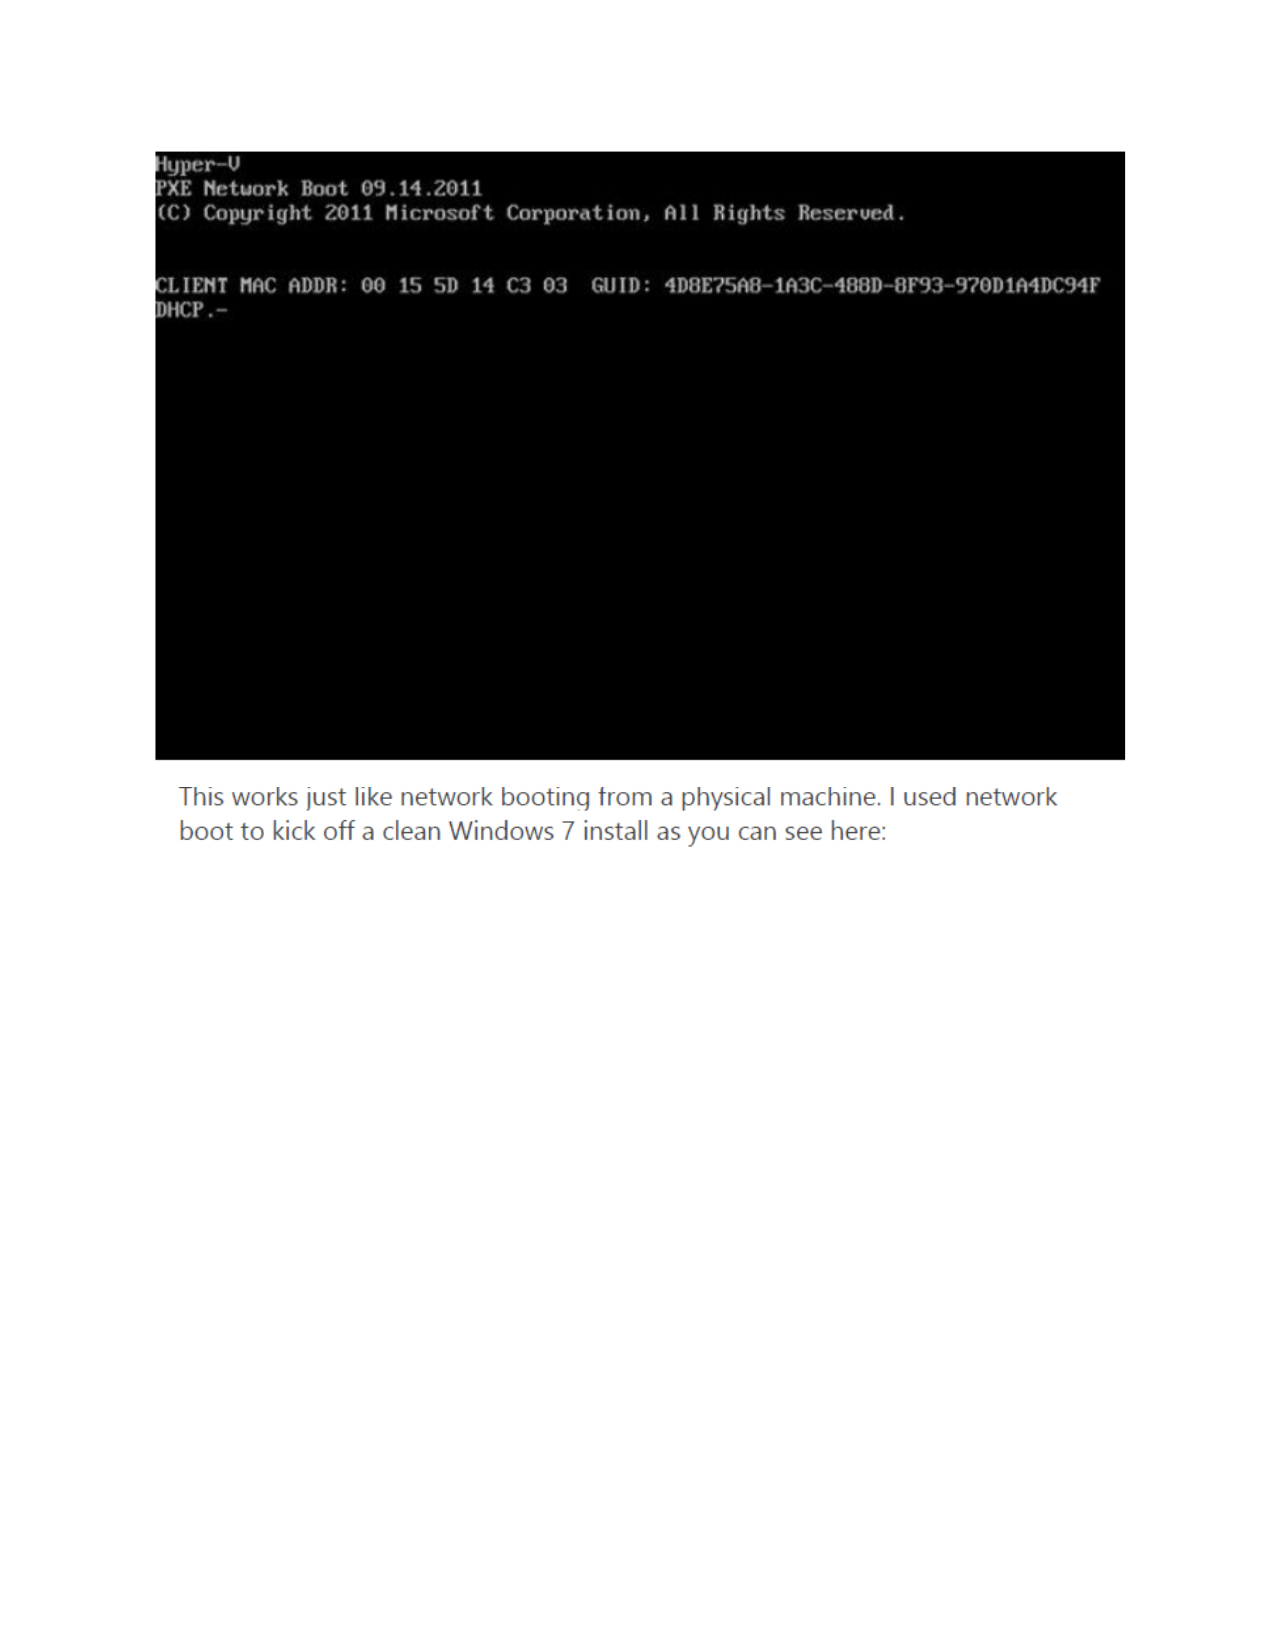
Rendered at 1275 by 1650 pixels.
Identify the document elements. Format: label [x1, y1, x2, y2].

picture [150, 787, 1125, 852]
picture [150, 150, 1125, 763]
